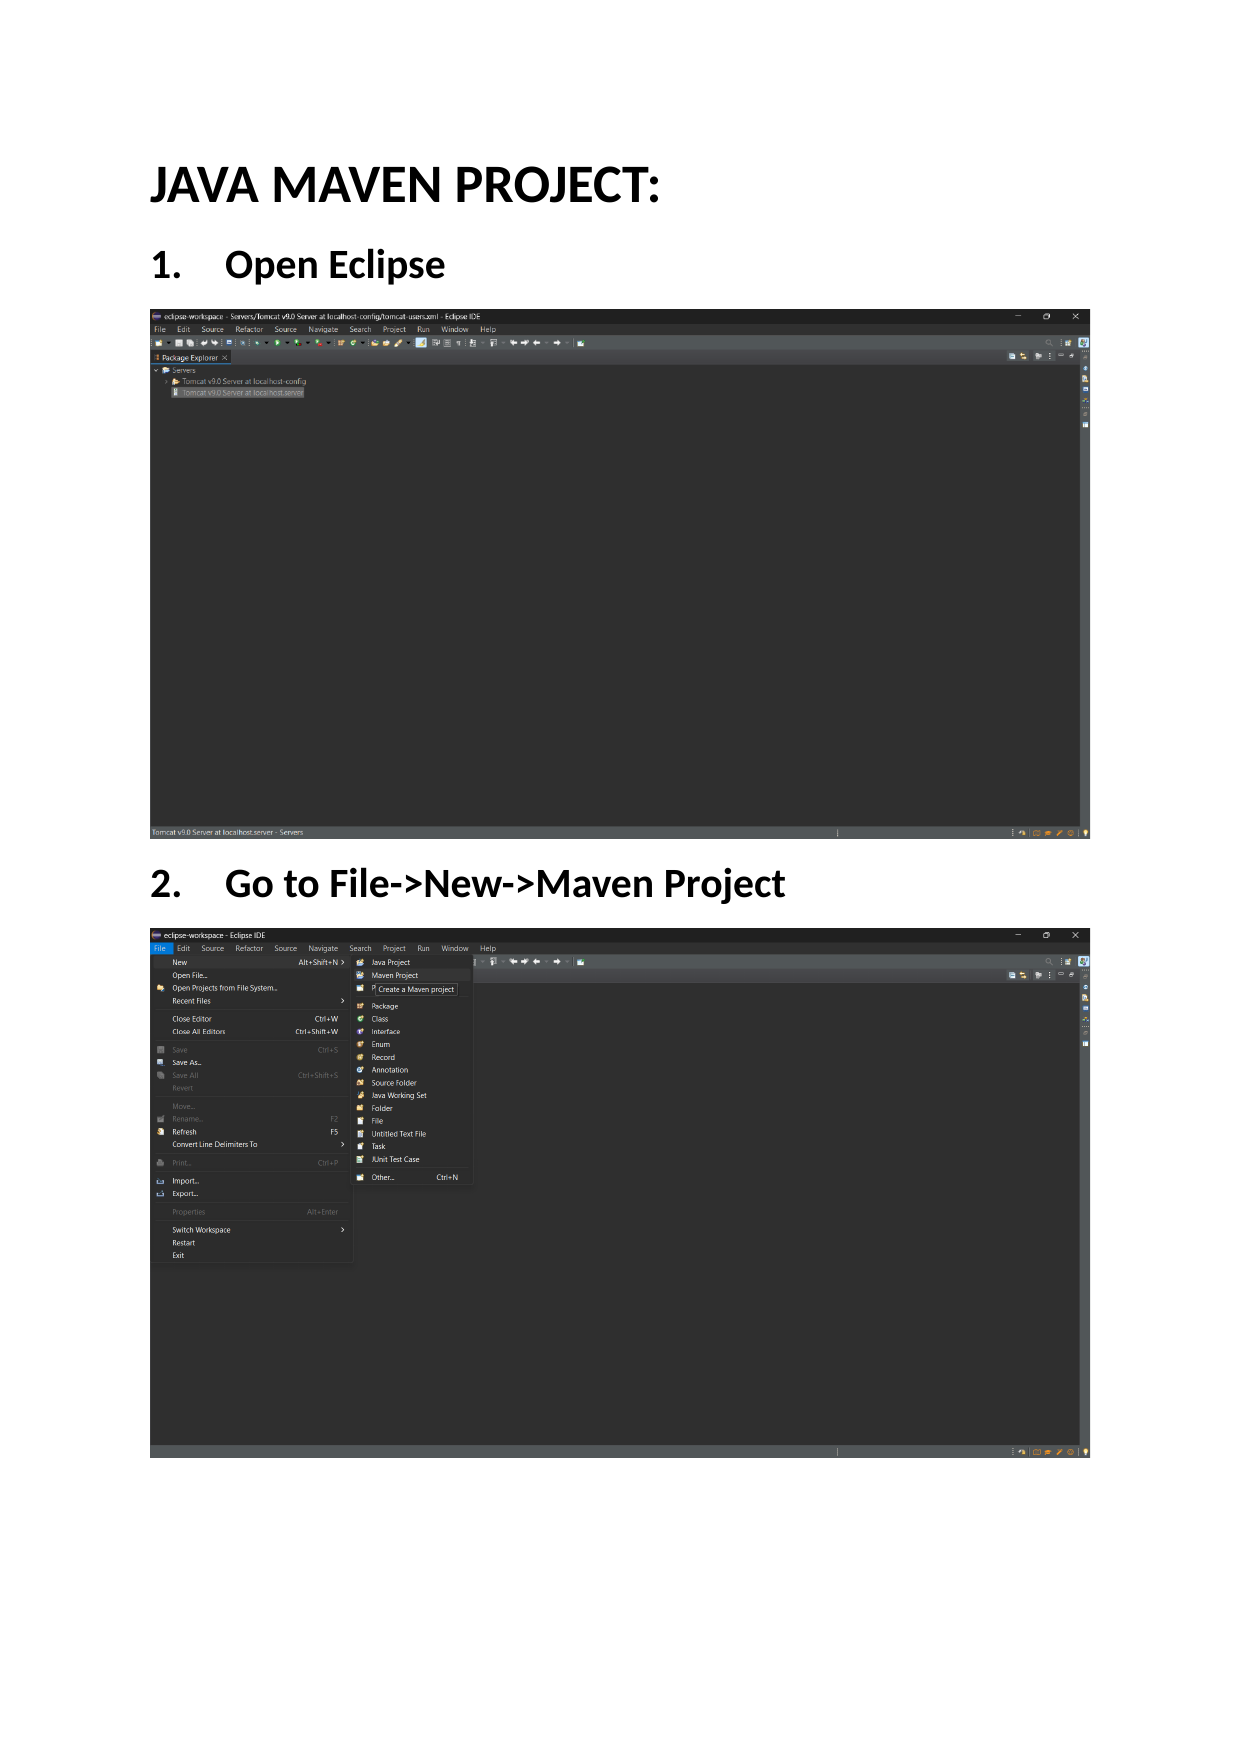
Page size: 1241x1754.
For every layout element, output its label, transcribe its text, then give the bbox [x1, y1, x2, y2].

list Go to File->New->Maven Project [150, 857, 1090, 908]
list Open Eclipse [150, 238, 1090, 289]
picture [150, 928, 1091, 1458]
picture [150, 309, 1091, 839]
text JAVA MAVEN PROJECT: [150, 150, 1090, 216]
